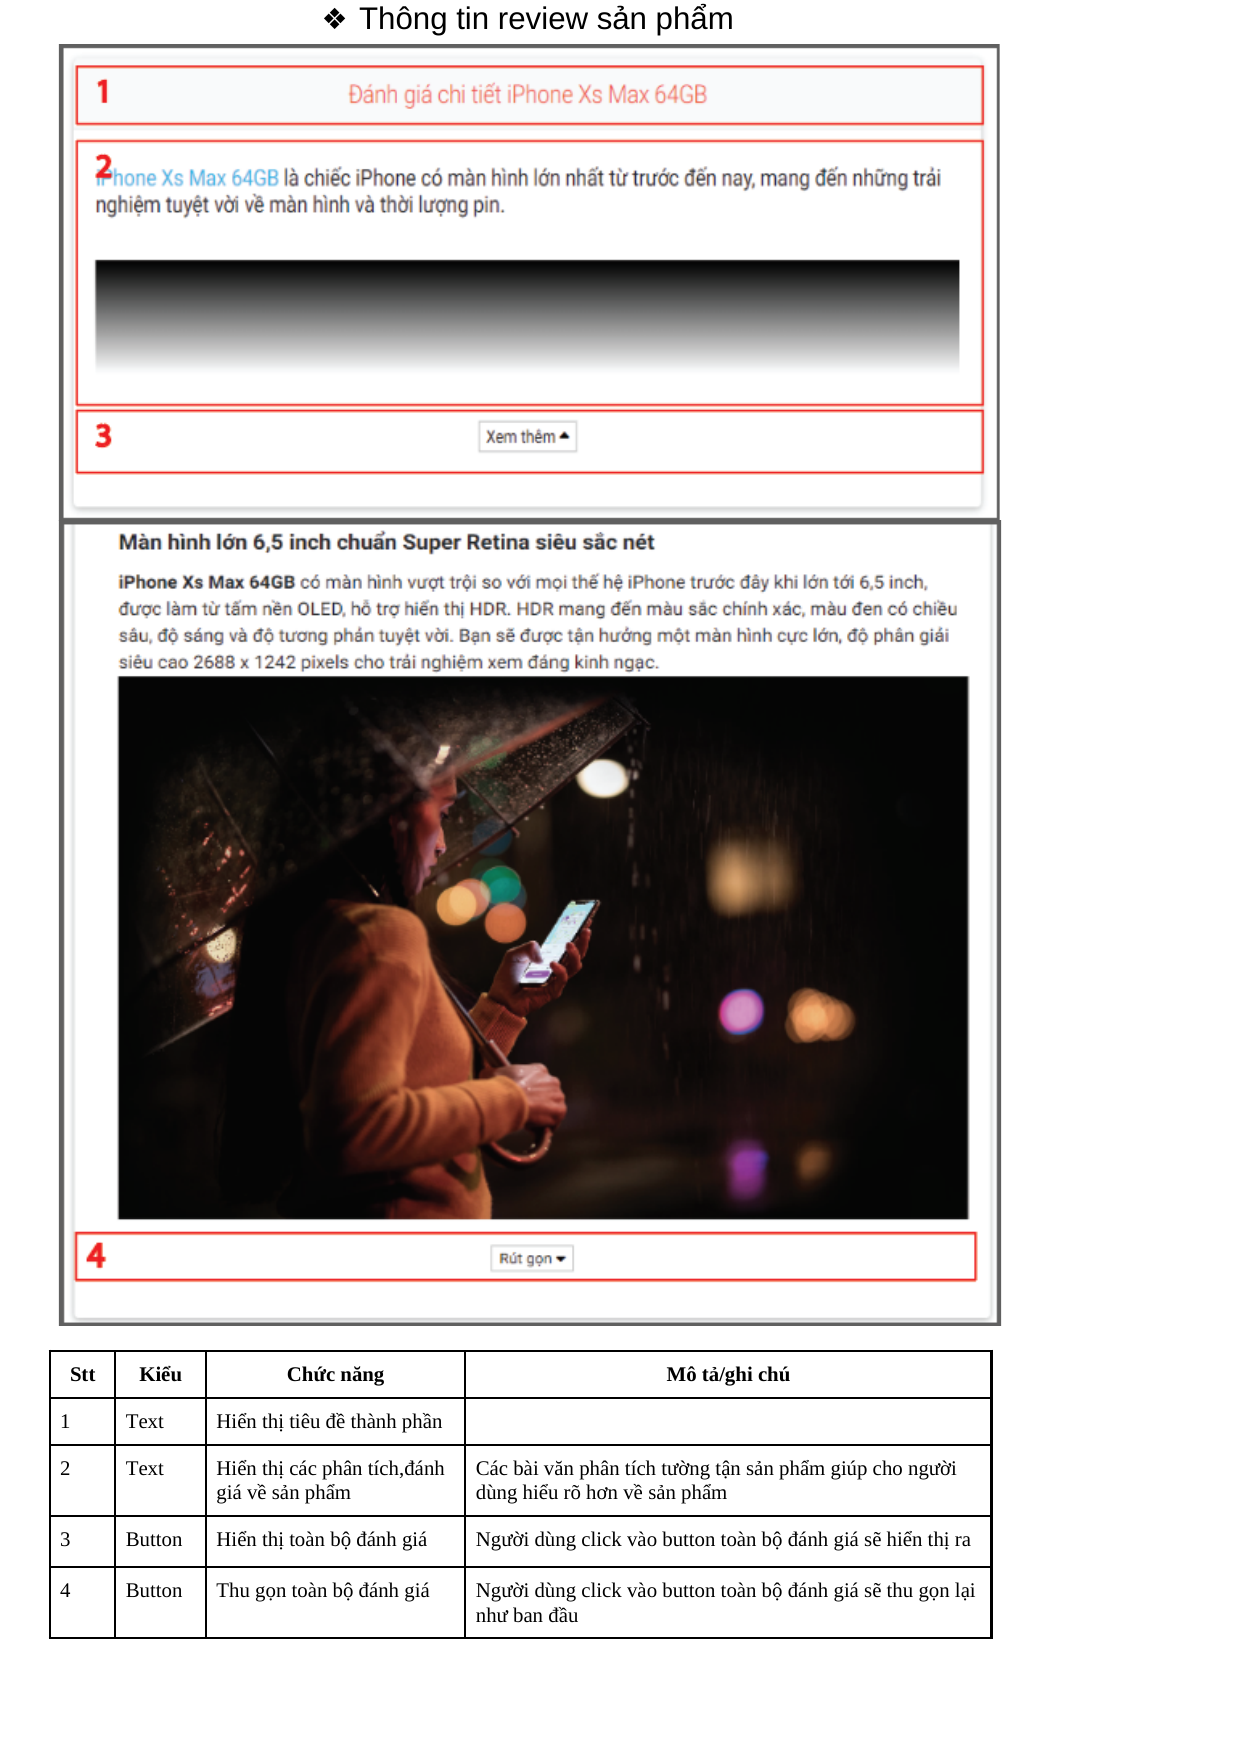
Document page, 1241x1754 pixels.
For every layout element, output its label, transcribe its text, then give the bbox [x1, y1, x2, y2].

table_cell Người dùng click vào button toàn bộ đánh giá sẽ thu gọn lại như ban đầu [466, 1568, 990, 1637]
table_cell Button [116, 1517, 205, 1566]
table_cell Button [116, 1568, 205, 1637]
table_cell 1 [51, 1399, 114, 1443]
table_cell Hiển thị tiêu đề thành phần [207, 1399, 464, 1443]
table_header Kiểu [116, 1352, 205, 1397]
table_cell Text [116, 1446, 205, 1514]
table_cell 4 [51, 1568, 114, 1637]
picture [58, 44, 1002, 1326]
table_cell Các bài văn phân tích tường tận sản phẩm giúp cho người dùng hiểu rõ hơn về sản phẩm [466, 1446, 990, 1514]
table_cell Hiển thị các phân tích,đánh giá về sản phẩm [207, 1446, 464, 1514]
table_cell 2 [51, 1446, 114, 1514]
table_cell Hiển thị toàn bộ đánh giá [207, 1517, 464, 1566]
subtitle Thông tin review sản phẩm [321, 0, 1196, 36]
table_cell Text [116, 1399, 205, 1443]
table_cell 3 [51, 1517, 114, 1566]
table_cell Người dùng click vào button toàn bộ đánh giá sẽ hiển thị ra [466, 1517, 990, 1566]
table_header Mô tả/ghi chú [466, 1352, 990, 1397]
table_header Chức năng [207, 1352, 464, 1397]
table_header Stt [51, 1352, 114, 1397]
table_cell Thu gọn toàn bộ đánh giá [207, 1568, 464, 1637]
table_cell [466, 1399, 990, 1443]
